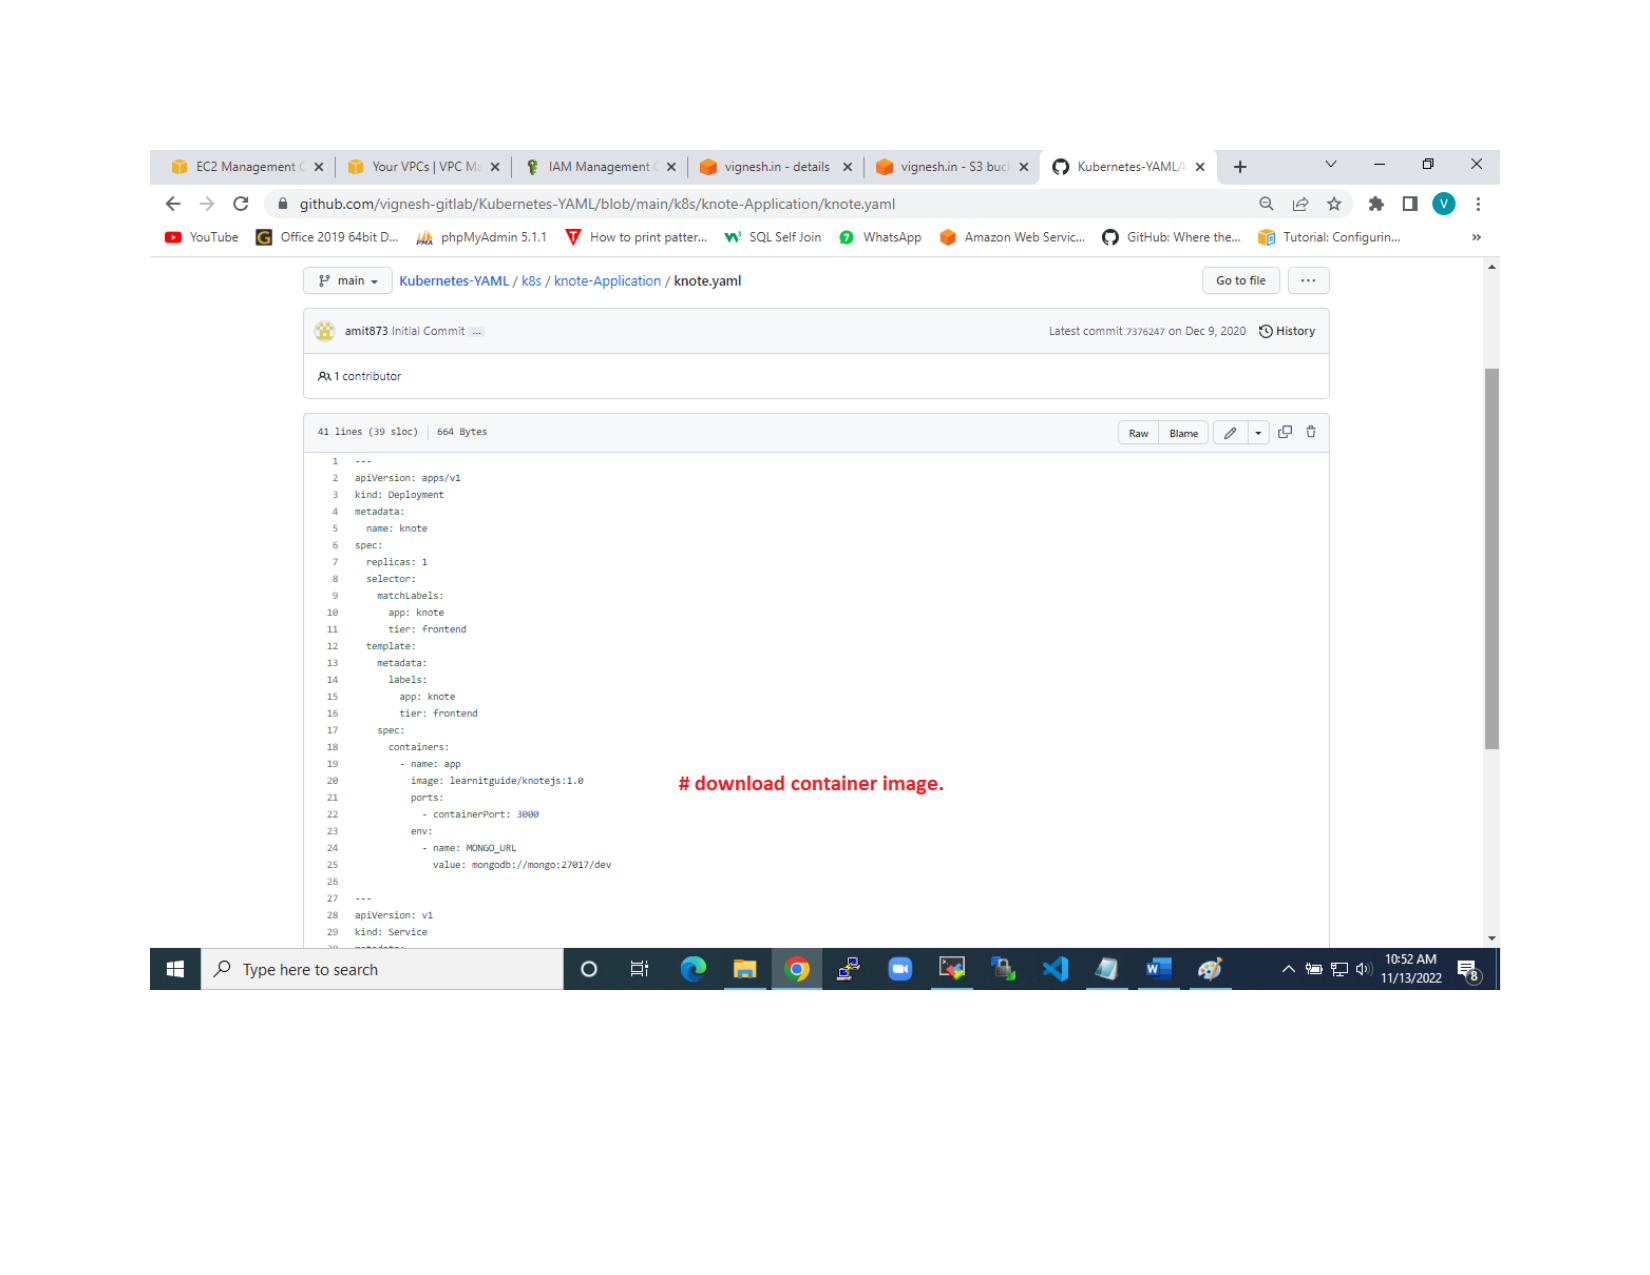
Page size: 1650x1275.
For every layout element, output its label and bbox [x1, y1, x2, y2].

picture [150, 150, 1500, 990]
